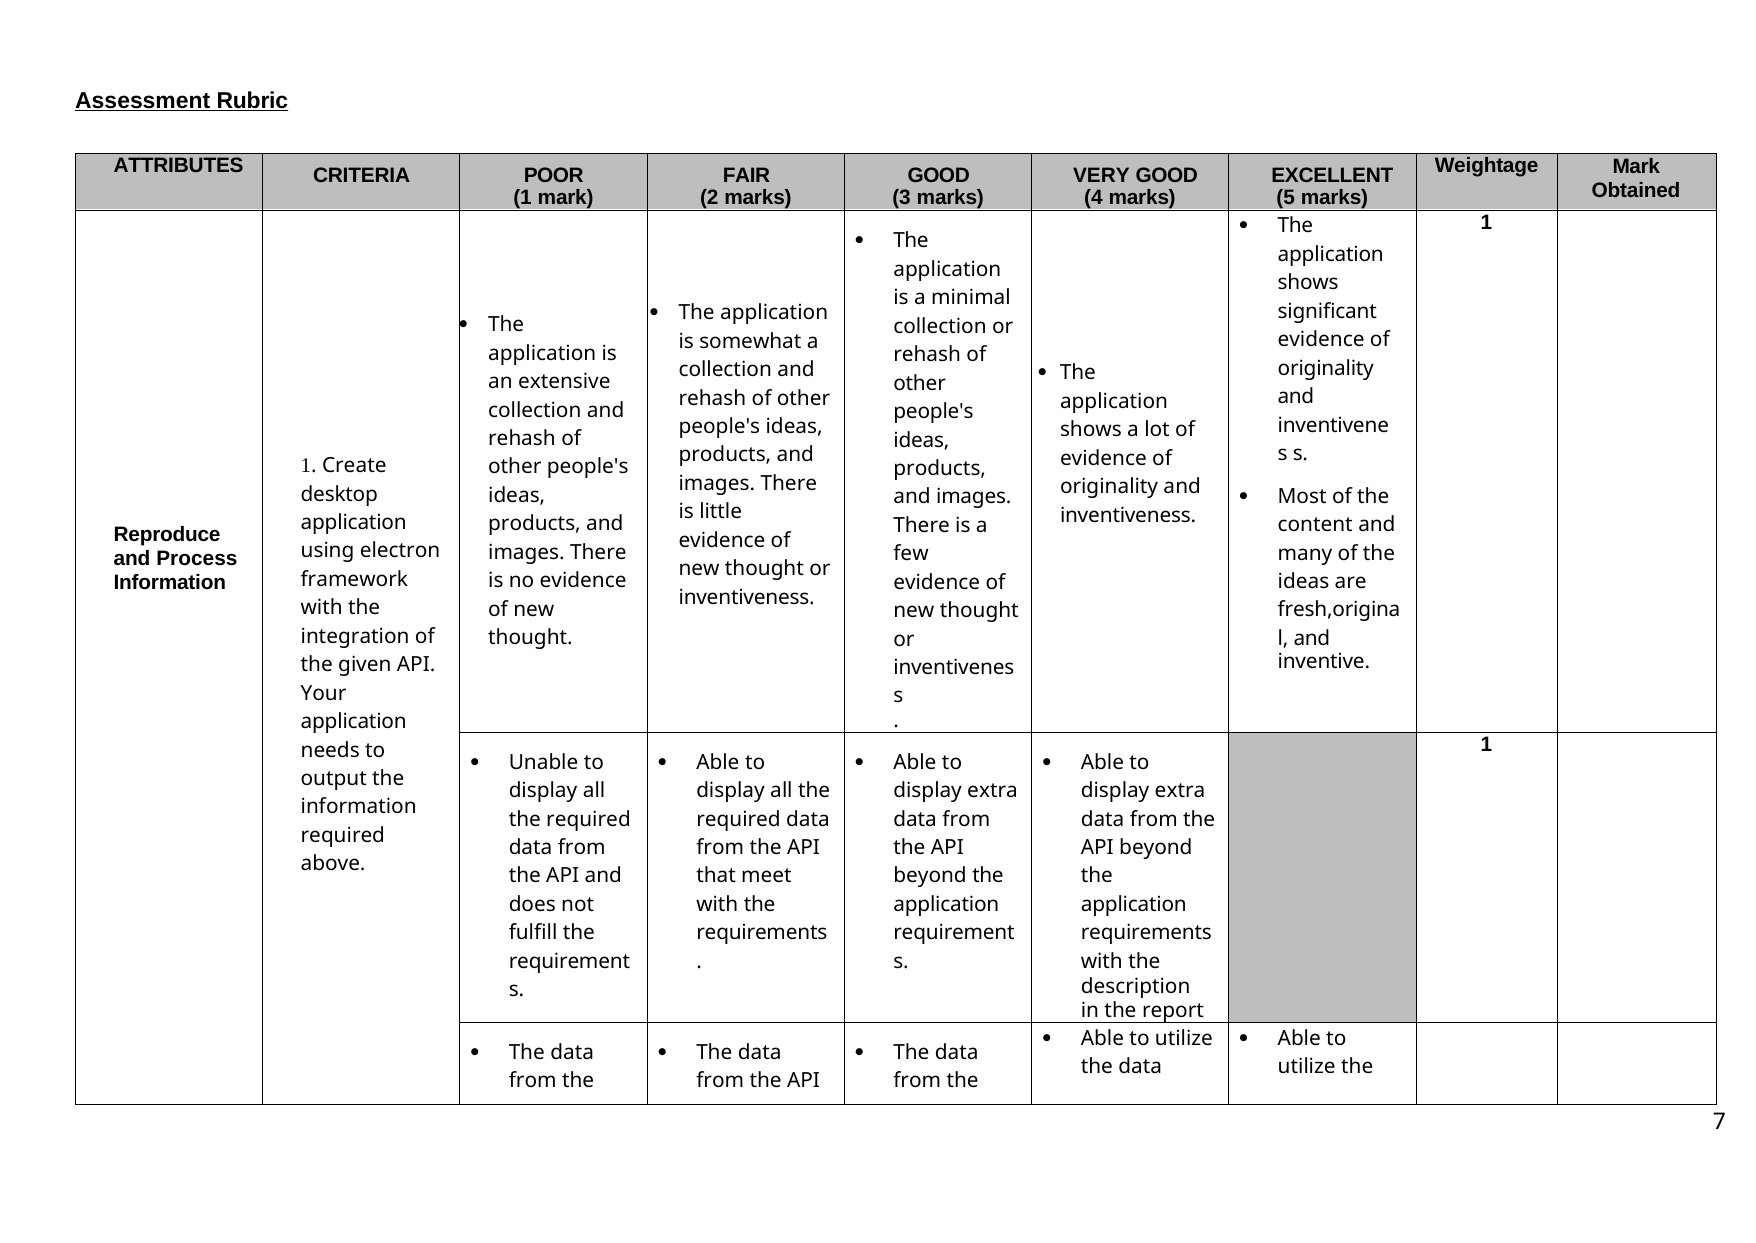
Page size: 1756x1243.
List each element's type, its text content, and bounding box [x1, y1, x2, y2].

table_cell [845, 1023, 1031, 1104]
table_cell The application shows significant evidence of originality and inventivenes s. Most of the content and many of the ideas are fresh,original, and inventive. [1229, 211, 1416, 732]
table_cell [1417, 1023, 1557, 1104]
table_cell 1. Create desktop application using electron framework with the integration of the given API. Your application needs to output the information required above. [263, 211, 459, 1104]
table_header ATTRIBUTES [76, 154, 262, 209]
table_cell [1558, 1023, 1716, 1104]
table_cell The application shows a lot of evidence of originality and inventiveness. [1032, 211, 1228, 732]
table_cell Reproduce and Process Information [76, 211, 262, 1104]
table_header FAIR (2 marks) [648, 154, 844, 209]
table_cell 1 [1417, 211, 1557, 732]
table_cell [1229, 733, 1416, 1022]
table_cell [1032, 1023, 1228, 1104]
table_cell Able to display extra data from the API beyond the application requirements with the description in the report [1032, 733, 1228, 1022]
table_header Mark Obtained [1558, 154, 1716, 209]
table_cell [648, 1023, 844, 1104]
table_header GOOD (3 marks) [845, 154, 1031, 209]
text Assessment Rubric [75, 87, 1726, 113]
table_cell [1558, 733, 1716, 1022]
table_cell Unable to display all the required data from the API and does not fulfill the requirements. [460, 733, 647, 1022]
table_header VERY GOOD (4 marks) [1032, 154, 1228, 209]
table_header POOR (1 mark) [460, 154, 647, 209]
table_cell The application is an extensive collection and rehash of other people's ideas, products, and images. There is no evidence of new thought. [460, 211, 647, 732]
table_header EXCELLENT (5 marks) [1229, 154, 1416, 209]
table_cell The application is somewhat a collection and rehash of other people's ideas, products, and images. There is little evidence of new thought or inventiveness. [648, 211, 844, 732]
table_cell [1229, 1023, 1416, 1104]
table_cell 1 [1417, 733, 1557, 1022]
table_cell Able to display extra data from the API beyond the application requirements. [845, 733, 1031, 1022]
table_cell [1558, 211, 1716, 732]
table_cell Able to display all the required data from the API that meet with the requirements. [648, 733, 844, 1022]
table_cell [460, 1023, 647, 1104]
table_header Weightage [1417, 154, 1557, 209]
table_cell The application is a minimal collection or rehash of other people's ideas, products, and images. There is a few evidence of new thought or inventiveness . [845, 211, 1031, 732]
table_header CRITERIA [263, 154, 459, 209]
